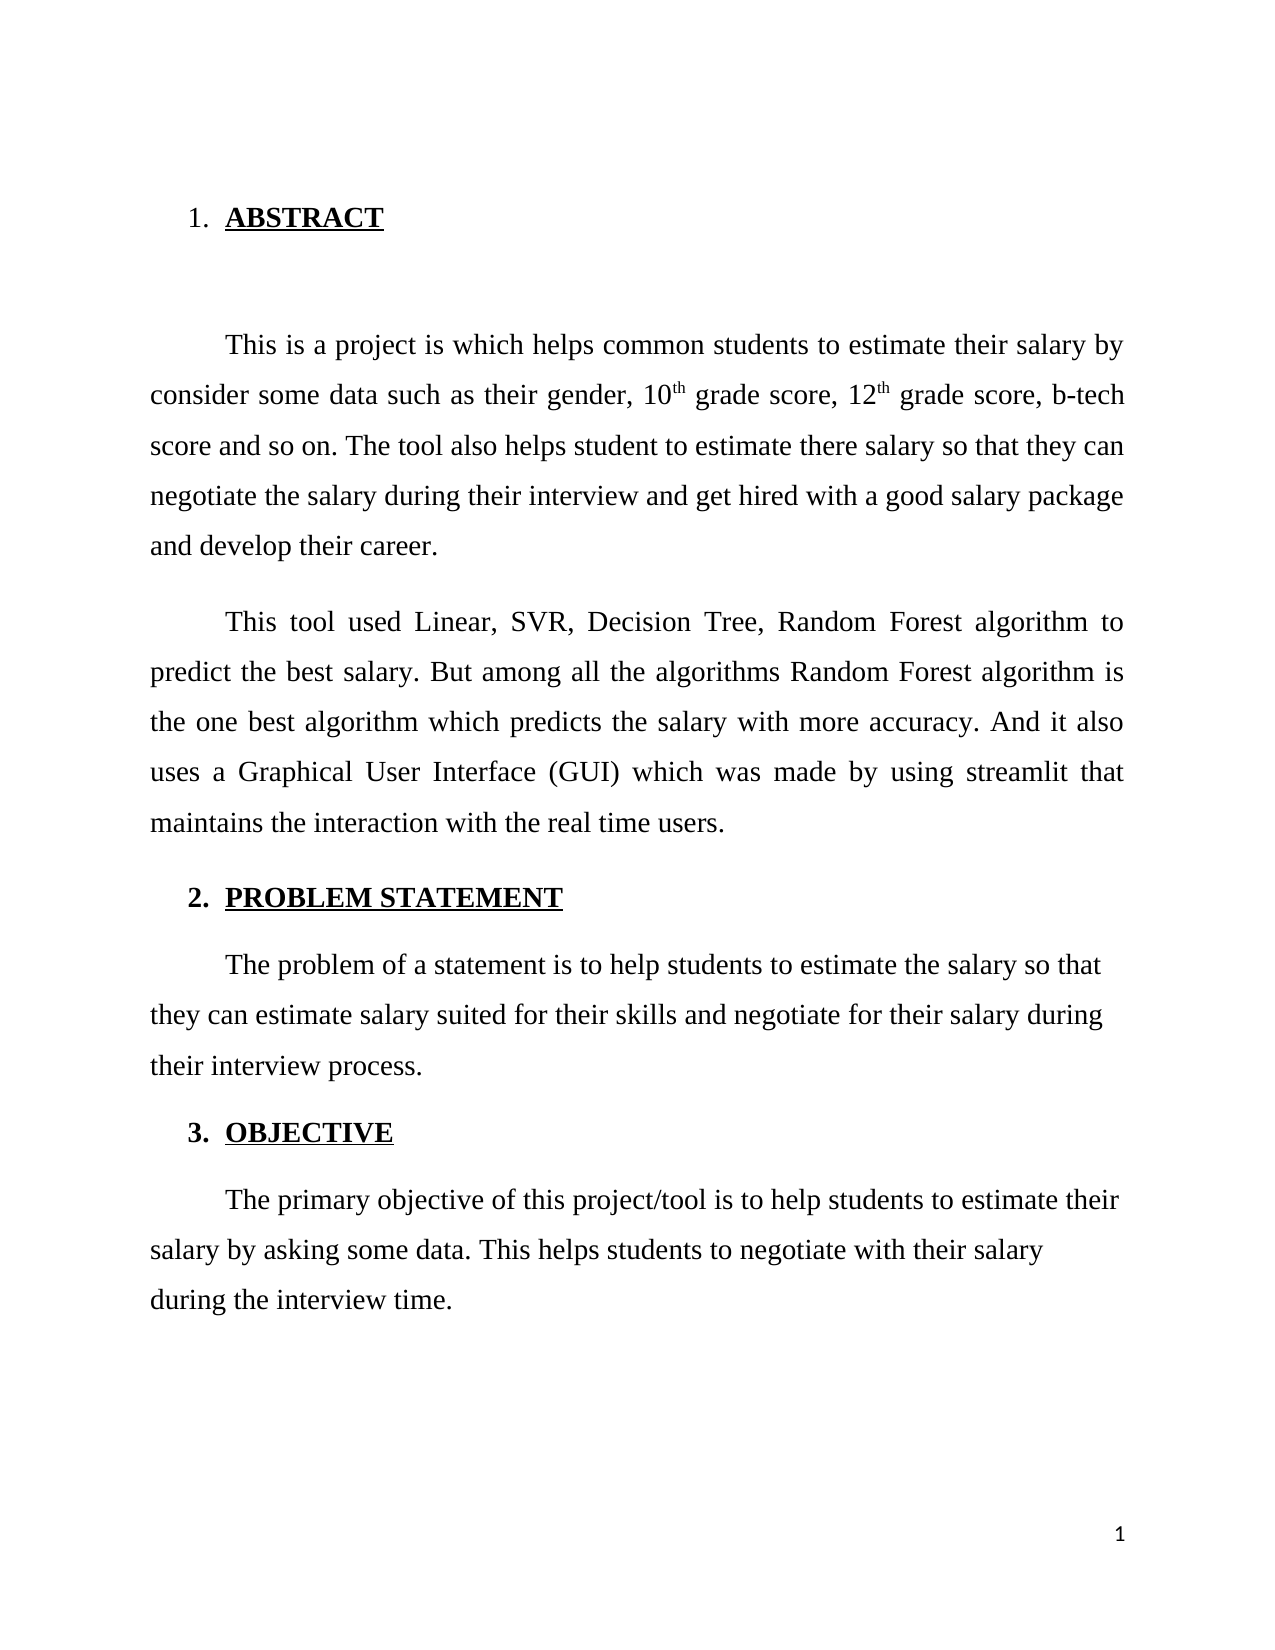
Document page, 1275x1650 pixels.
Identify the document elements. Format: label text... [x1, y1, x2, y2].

list PROBLEM STATEMENT [187, 880, 1125, 914]
text This is a project is which helps common students to estimate their salary by consider some data such as their gender, 10th grade score, 12th grade score, b-tech score and so on. The tool also helps student to estimate there salary so that they can negotiate the salary during their interview and get hired with a good salary package and develop their career. [150, 327, 1125, 562]
text The primary objective of this project/tool is to help students to estimate their salary by asking some data. This helps students to negotiate with their salary during the interview time. [150, 1182, 1125, 1316]
list ABSTRACT [187, 200, 1125, 234]
list OBJECTIVE [187, 1115, 1125, 1148]
text This tool used Linear, SVR, Decision Tree, Random Forest algorithm to predict the best salary. But among all the algorithms Random Forest algorithm is the one best algorithm which predicts the salary with more accuracy. And it also uses a Graphical User Interface (GUI) which was made by using streamlit that maintains the interaction with the real time users. [150, 604, 1125, 838]
text The problem of a statement is to help students to estimate the salary so that they can estimate salary suited for their skills and negotiate for their salary during their interview process. [150, 947, 1125, 1081]
